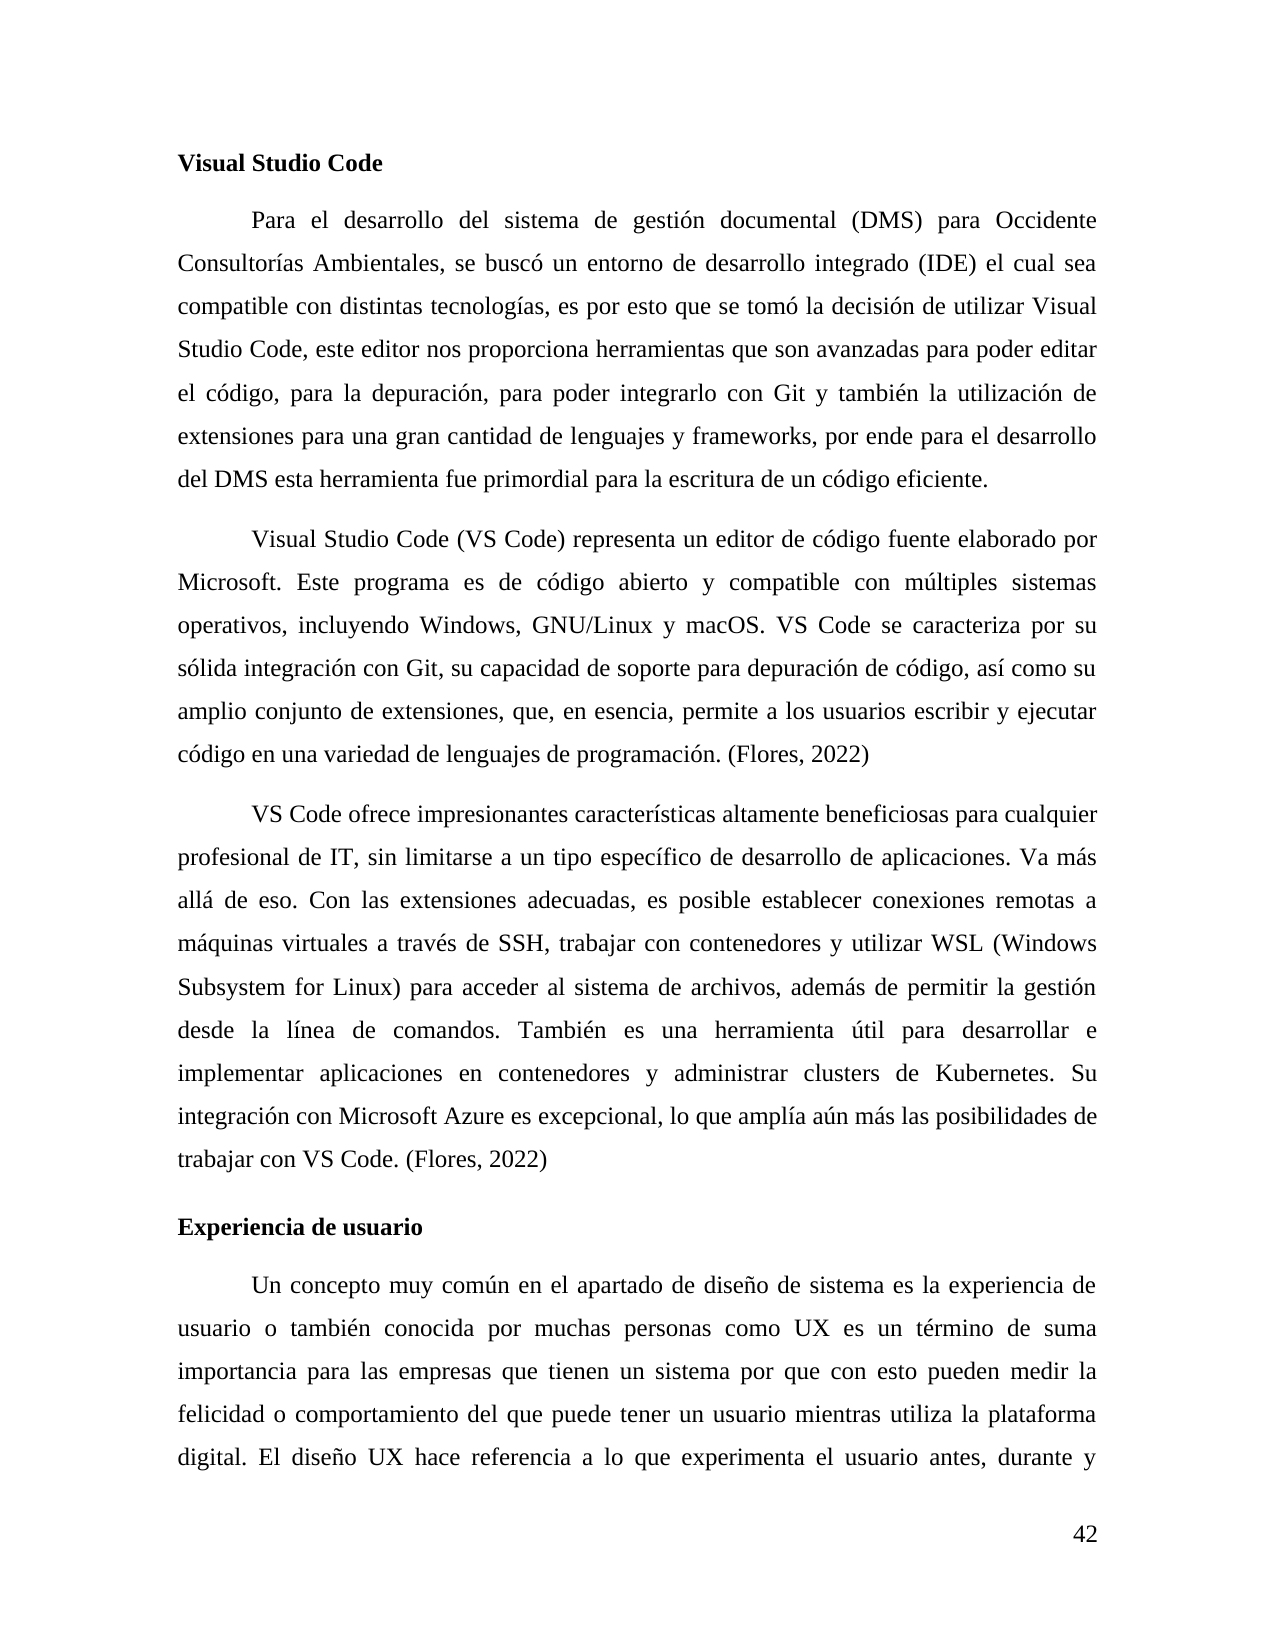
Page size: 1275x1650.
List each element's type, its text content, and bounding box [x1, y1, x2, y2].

subtitle Experiencia de usuario [177, 1212, 1098, 1241]
subtitle Visual Studio Code [177, 148, 1098, 176]
text VS Code ofrece impresionantes características altamente beneficiosas para cualquier profesional de IT, sin limitarse a un tipo específico de desarrollo de aplicaciones. Va más allá de eso. Con las extensiones adecuadas, es posible establecer conexiones remotas a máquinas virtuales a través de SSH, trabajar con contenedores y utilizar WSL (Windows Subsystem for Linux) para acceder al sistema de archivos, además de permitir la gestión desde la línea de comandos. También es una herramienta útil para desarrollar e implementar aplicaciones en contenedores y administrar clusters de Kubernetes. Su integración con Microsoft Azure es excepcional, lo que amplía aún más las posibilidades de trabajar con VS Code. [177, 799, 1098, 1173]
text Visual Studio Code (VS Code) representa un editor de código fuente elaborado por Microsoft. Este programa es de código abierto y compatible con múltiples sistemas operativos, incluyendo Windows, GNU/Linux y macOS. VS Code se caracteriza por su sólida integración con Git, su capacidad de soporte para depuración de código, así como su amplio conjunto de extensiones, que, en esencia, permite a los usuarios escribir y ejecutar código en una variedad de lenguajes de programación. [177, 524, 1098, 768]
text Para el desarrollo del sistema de gestión documental (DMS) para Occidente Consultorías Ambientales, se buscó un entorno de desarrollo integrado (IDE) el cual sea compatible con distintas tecnologías, es por esto que se tomó la decisión de utilizar Visual Studio Code, este editor nos proporciona herramientas que son avanzadas para poder editar el código, para la depuración, para poder integrarlo con Git y también la utilización de extensiones para una gran cantidad de lenguajes y frameworks, por ende para el desarrollo del DMS esta herramienta fue primordial para la escritura de un código eficiente. [177, 205, 1098, 493]
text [177, 1270, 1098, 1471]
